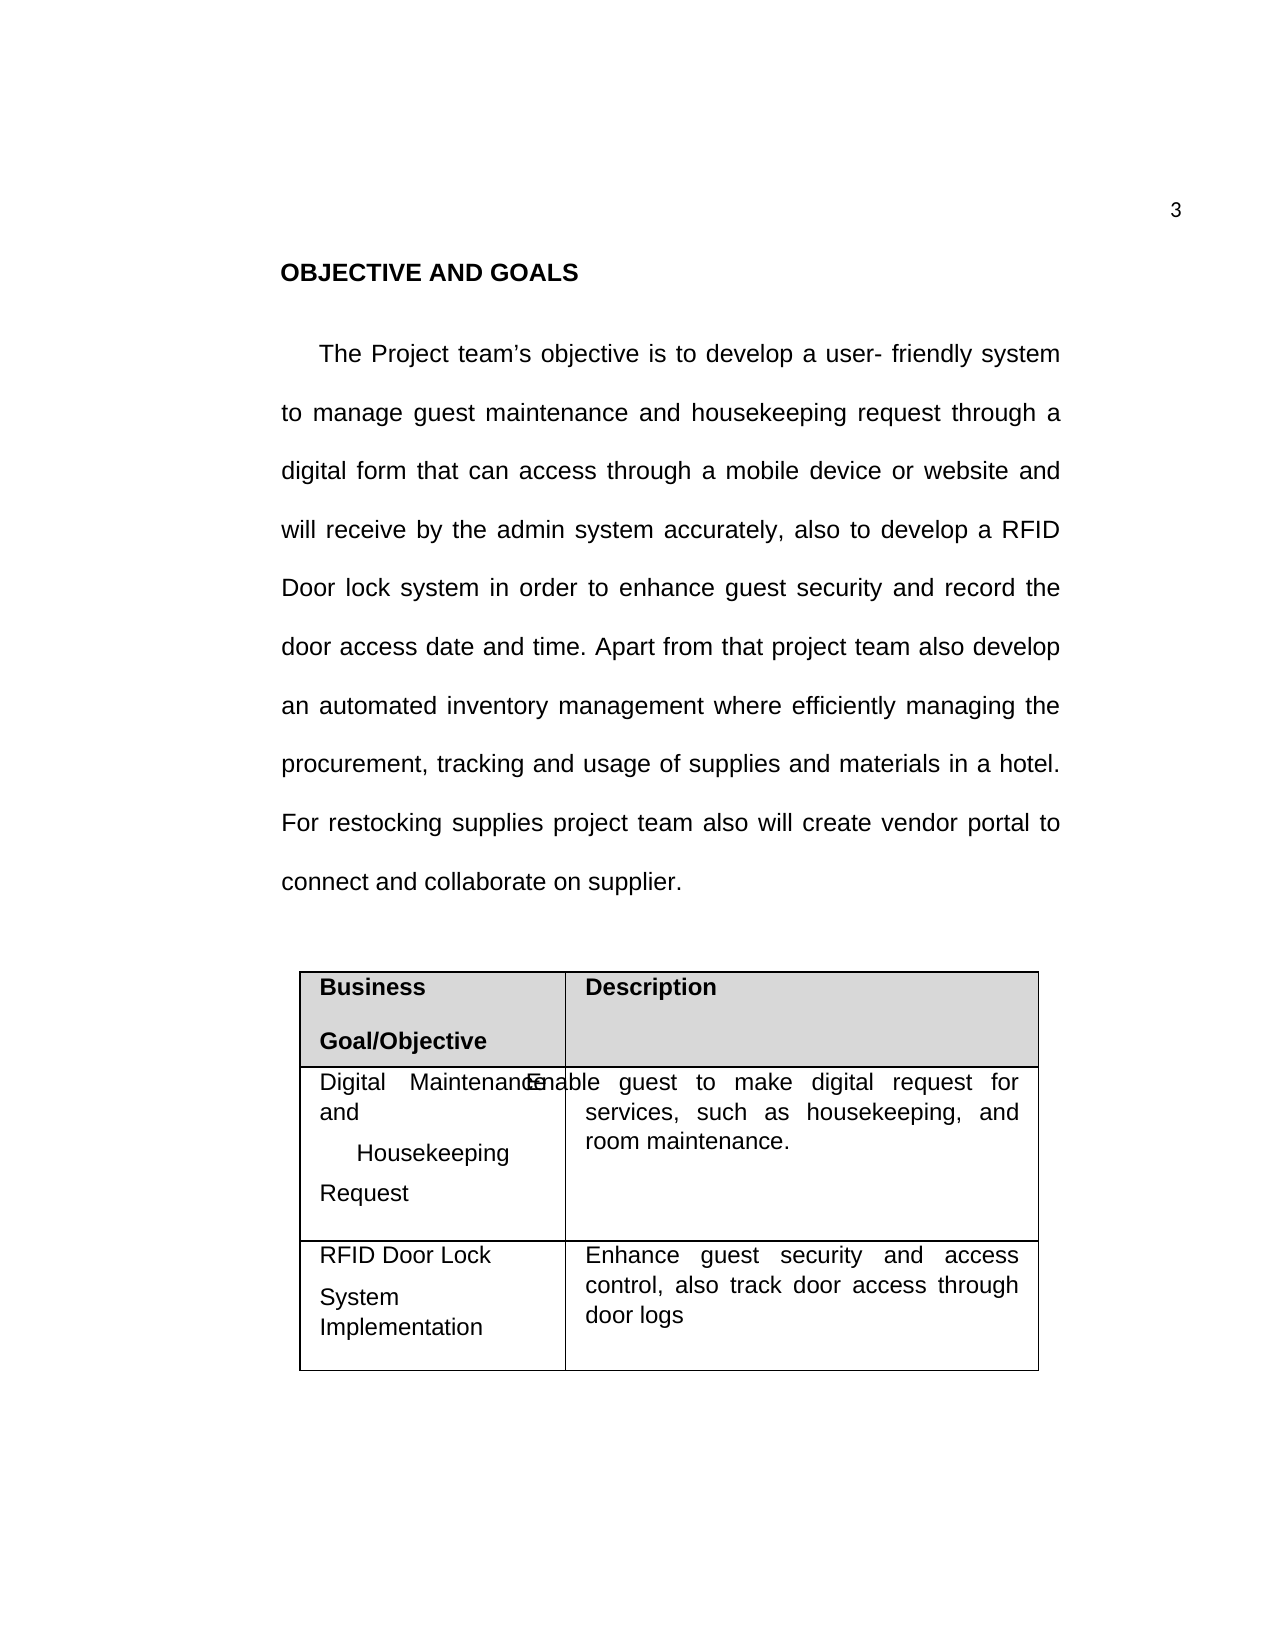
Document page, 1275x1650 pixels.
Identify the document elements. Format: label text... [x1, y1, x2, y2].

table_cell Enable guest to make digital request for services, such as housekeeping, and room maintenance. [566, 1068, 1038, 1240]
table_header Business Goal/Objective [301, 973, 565, 1066]
text OBJECTIVE AND GOALS [280, 258, 1062, 287]
text The Project team’s objective is to develop a user- friendly system to manage guest maintenance and housekeeping request through a digital form that can access through a mobile device or website and will receive by the admin system accurately, also to develop a RFID Door lock system in order to enhance guest security and record the door access date and time. Apart from that project team also develop an automated inventory management where efficiently managing the procurement, tracking and usage of supplies and materials in a hotel. For restocking supplies project team also will create vendor portal to connect and collaborate on supplier. [281, 339, 1062, 895]
table_header Description [566, 973, 1038, 1066]
table_cell Digital Maintenance and Housekeeping Request [301, 1068, 565, 1240]
table_cell Enhance guest security and access control, also track door access through door logs [566, 1242, 1038, 1370]
table_cell RFID Door Lock System Implementation [301, 1242, 565, 1370]
